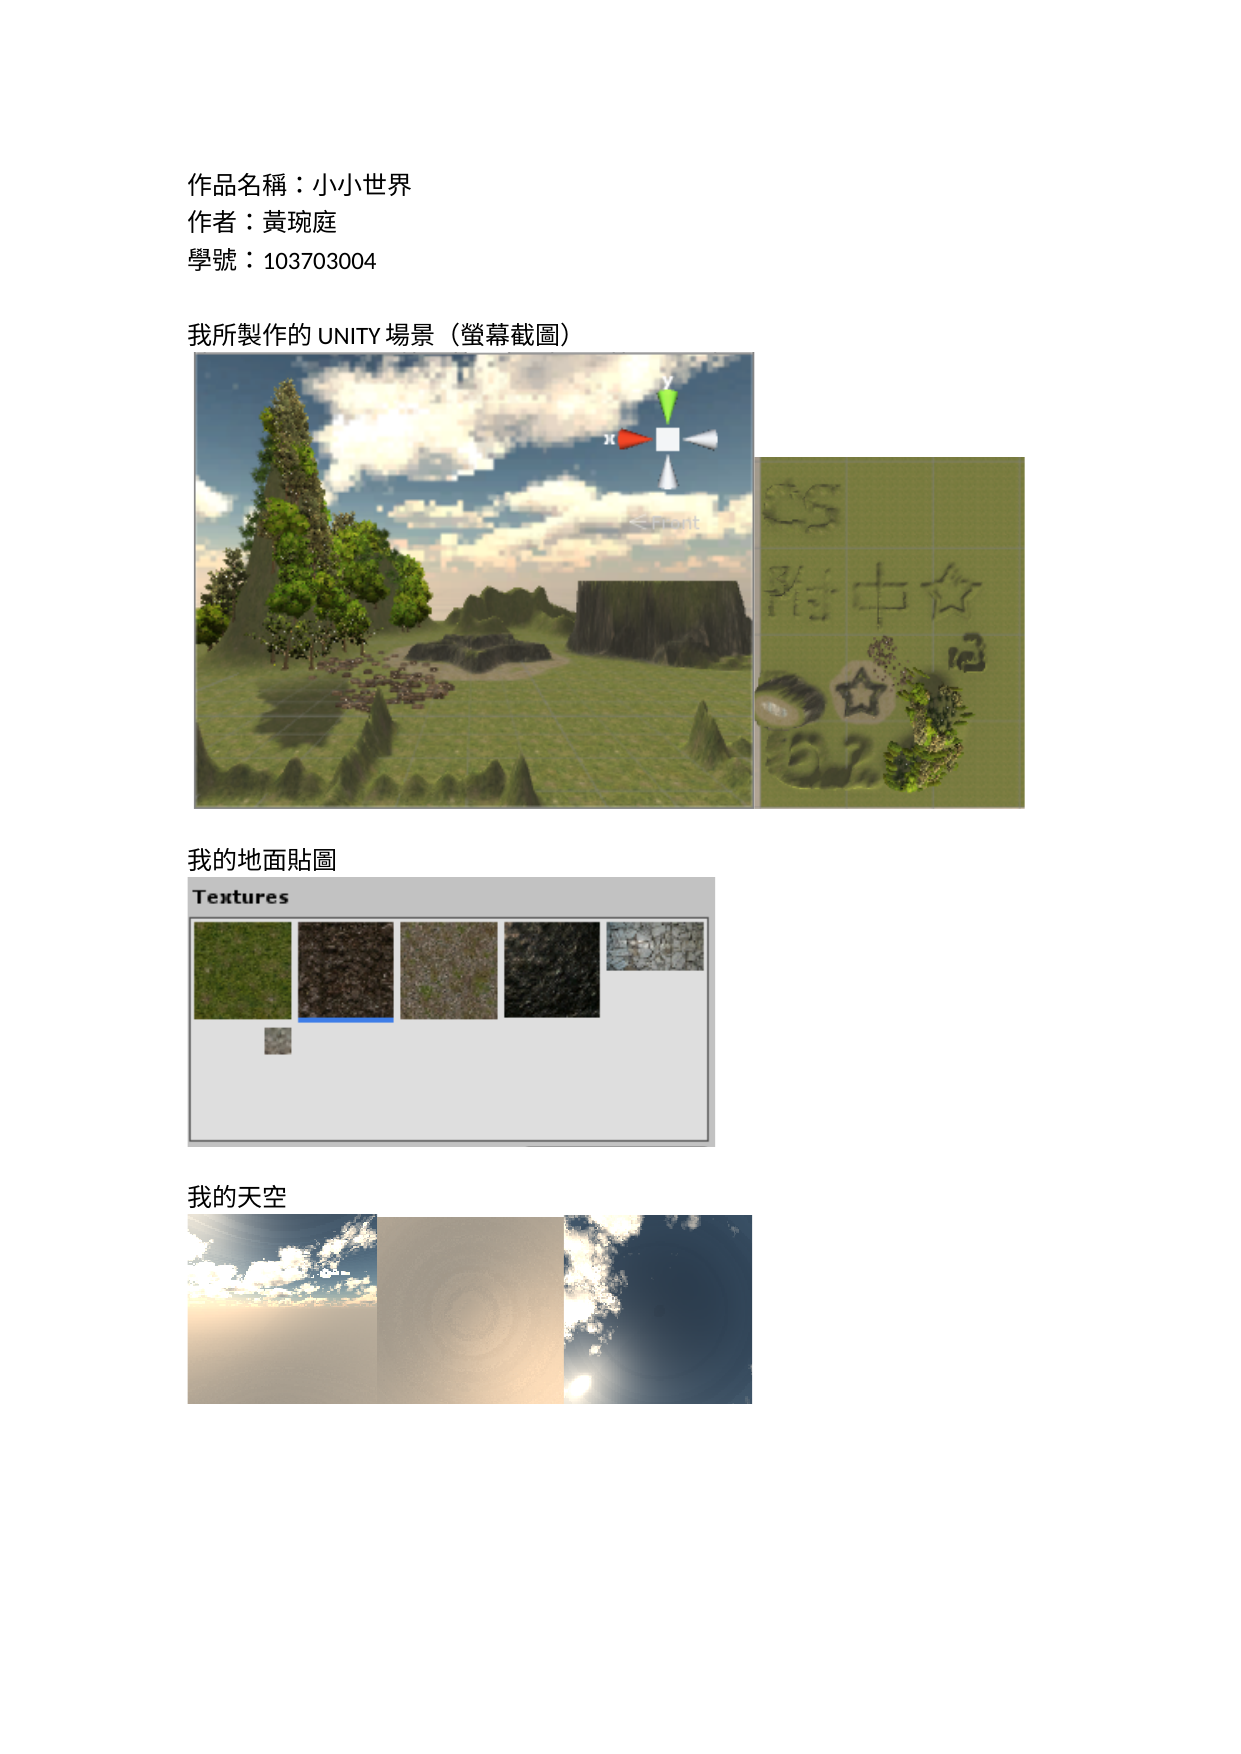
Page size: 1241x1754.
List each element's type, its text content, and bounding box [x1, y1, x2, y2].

text 學號：103703004 [187, 239, 1053, 277]
text 作者：黃琬庭 [187, 202, 1053, 239]
text 作品名稱：小小世界 [187, 164, 1053, 202]
text 我所製作的UNITY場景（螢幕截圖） [187, 314, 1053, 352]
text 我的地面貼圖 [187, 839, 1053, 877]
picture [187, 877, 716, 1147]
text 我的天空 [187, 1177, 1053, 1214]
picture [193, 352, 1025, 809]
picture [187, 1214, 753, 1404]
